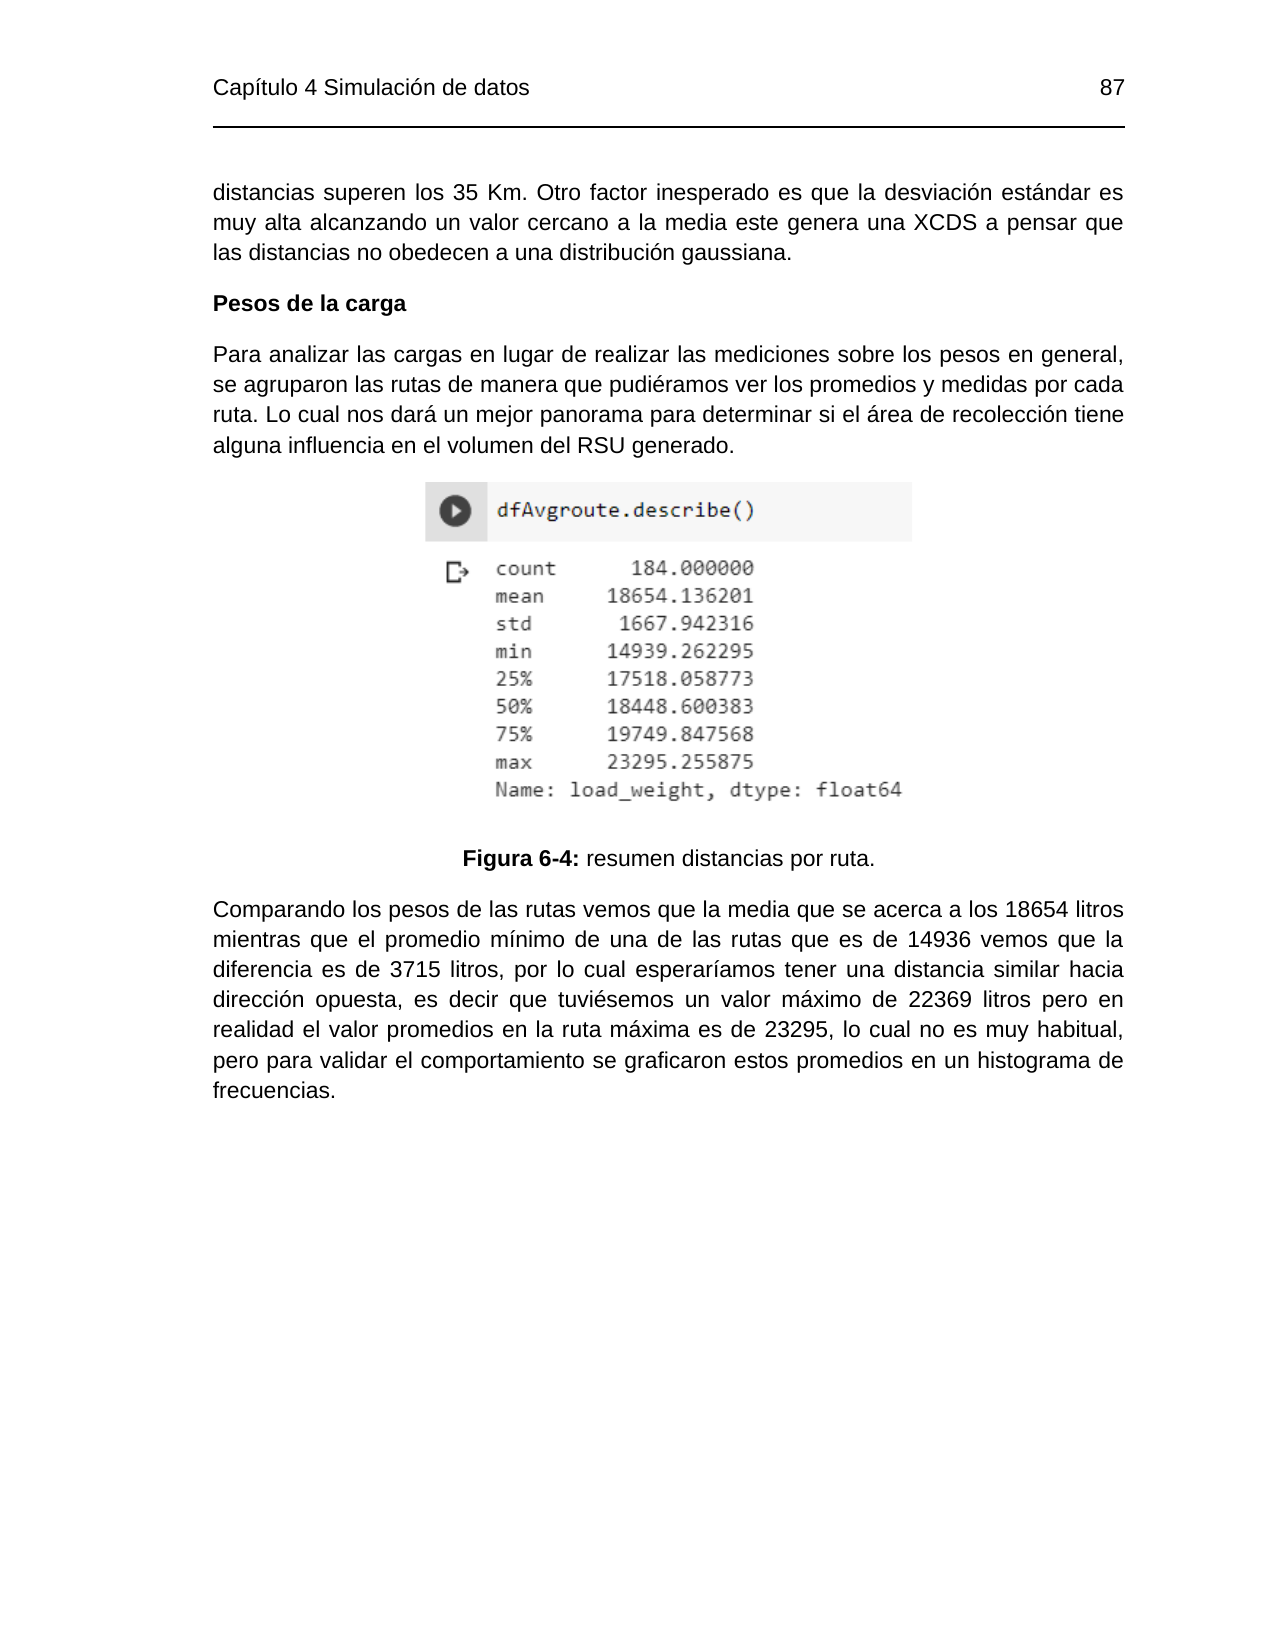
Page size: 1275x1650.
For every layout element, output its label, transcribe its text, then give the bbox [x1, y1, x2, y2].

text Pesos de la carga [213, 290, 1125, 316]
text Para analizar las cargas en lugar de realizar las mediciones sobre los pesos en general, se agruparon las rutas de manera que pudiéramos ver los promedios y medidas por cada ruta. Lo cual nos dará un mejor panorama para determinar si el área de recolección tiene alguna influencia en el volumen del RSU generado. [213, 341, 1125, 458]
text Figura 6-4: resumen distancias por ruta. [213, 844, 1125, 871]
text Comparando los pesos de las rutas vemos que la media que se acerca a los 18654 litros mientras que el promedio mínimo de una de las rutas que es de 14936 vemos que la diferencia es de 3715 litros, por lo cual esperaríamos tener una distancia similar hacia dirección opuesta, es decir que tuviésemos un valor máximo de 22369 litros pero en realidad el valor promedios en la ruta máxima es de 23295, lo cual no es muy habitual, pero para validar el comportamiento se graficaron estos promedios en un histograma de frecuencias. [213, 896, 1125, 1103]
picture [425, 482, 913, 820]
